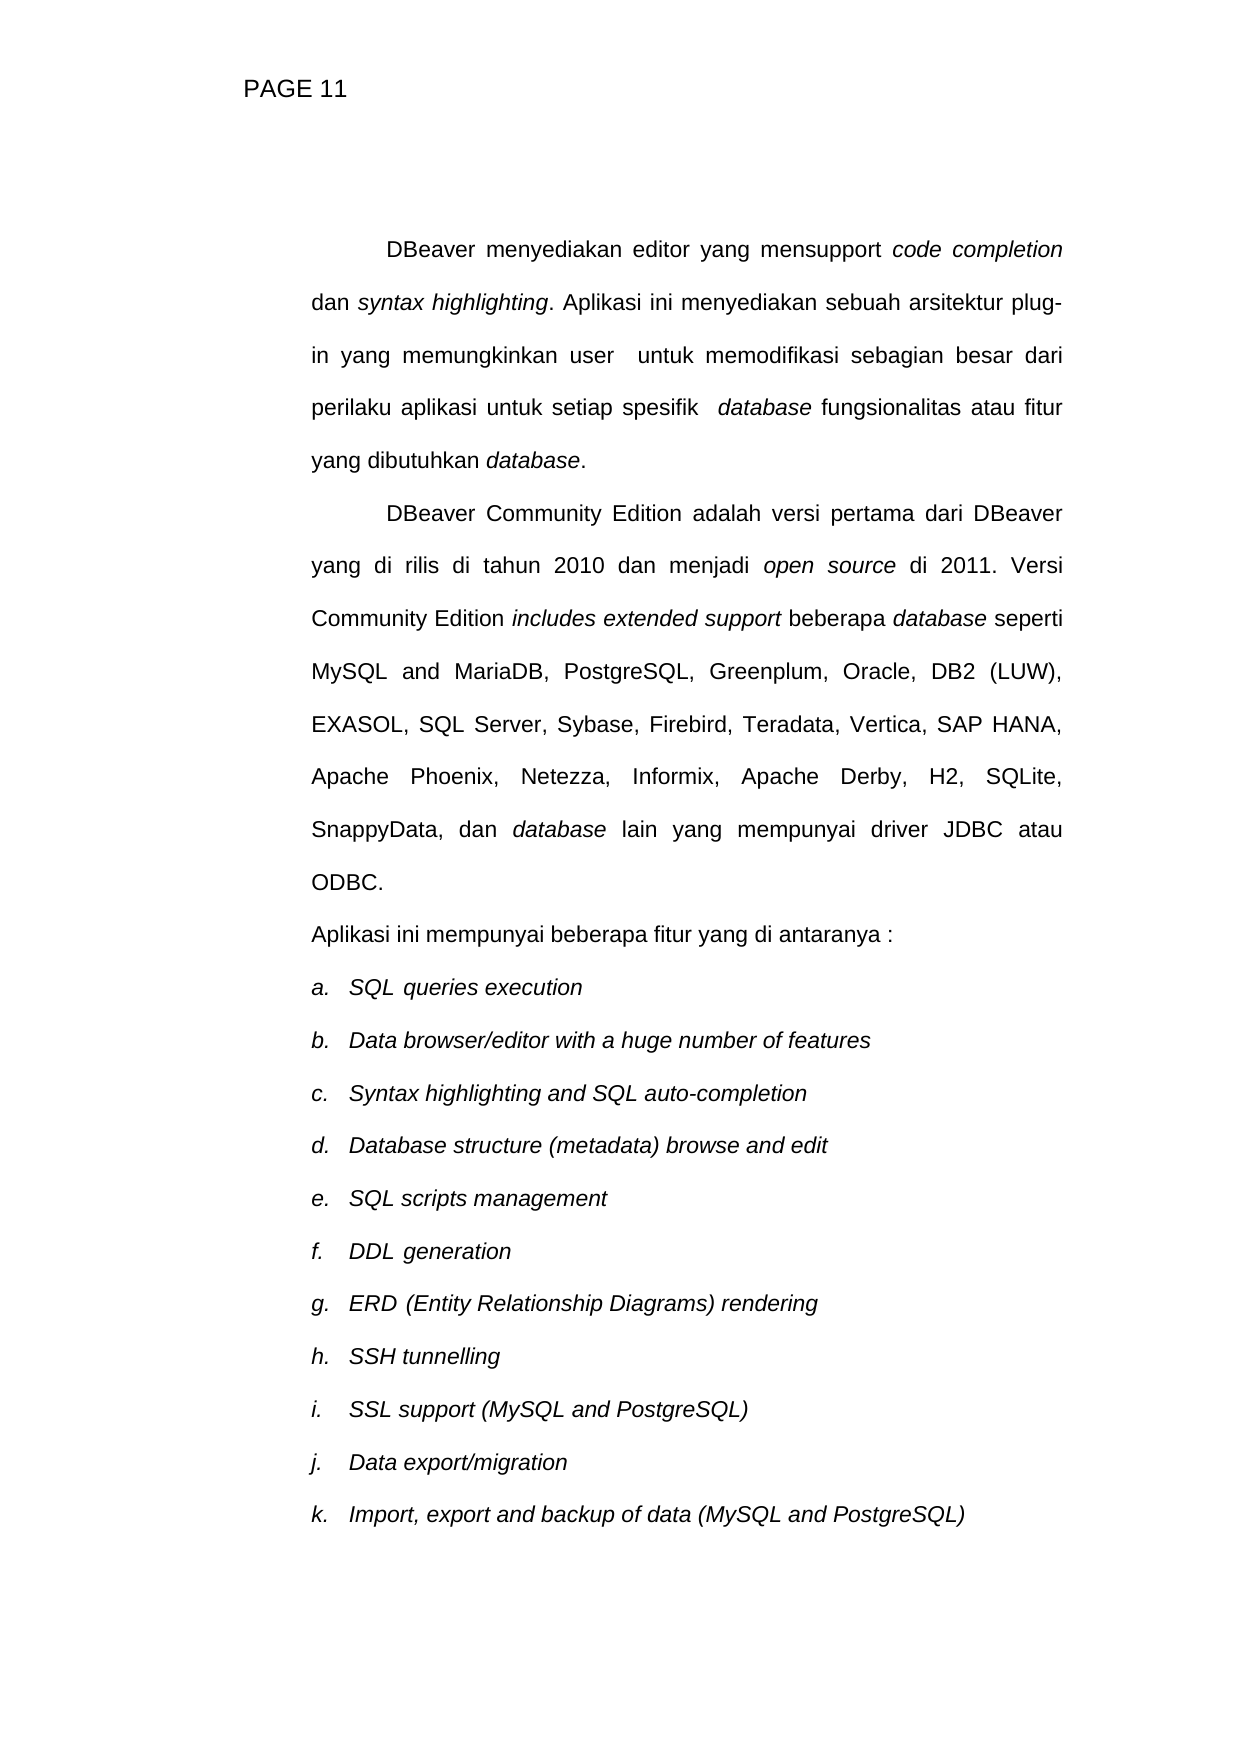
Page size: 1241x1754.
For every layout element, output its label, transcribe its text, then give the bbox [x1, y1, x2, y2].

list SQL scripts management [311, 1185, 1063, 1211]
text Aplikasi ini mempunyai beberapa fitur yang di antaranya : [236, 921, 1063, 948]
list SQL queries execution [311, 974, 1063, 1001]
text DBeaver Community Edition adalah versi pertama dari DBeaver yang di rilis di tahun 2010 dan menjadi open source di 2011. Versi Community Edition includes extended support beberapa database seperti MySQL and MariaDB, PostgreSQL, Greenplum, Oracle, DB2 (LUW), EXASOL, SQL Server, Sybase, Firebird, Teradata, Vertica, SAP HANA, Apache Phoenix, Netezza, Informix, Apache Derby, H2, SQLite, SnappyData, dan database lain yang mempunyai driver JDBC atau ODBC. [311, 500, 1063, 895]
list Syntax highlighting and SQL auto-completion [311, 1079, 1063, 1106]
list Import, export and backup of data (MySQL and PostgreSQL) [311, 1501, 1063, 1528]
list SSL support (MySQL and PostgreSQL) [311, 1396, 1063, 1422]
list Database structure (metadata) browse and edit [311, 1132, 1063, 1159]
list Data export/migration [311, 1448, 1063, 1475]
text DBeaver menyediakan editor yang mensupport code completion dan syntax highlighting. Aplikasi ini menyediakan sebuah arsitektur plug-in yang memungkinkan user untuk memodifikasi sebagian besar dari perilaku aplikasi untuk setiap spesifik database fungsionalitas atau fitur yang dibutuhkan database. [311, 236, 1063, 473]
list Data browser/editor with a huge number of features [311, 1027, 1063, 1053]
list ERD (Entity Relationship Diagrams) rendering [311, 1290, 1063, 1317]
list DDL generation [311, 1238, 1063, 1264]
list SSH tunnelling [311, 1343, 1063, 1369]
